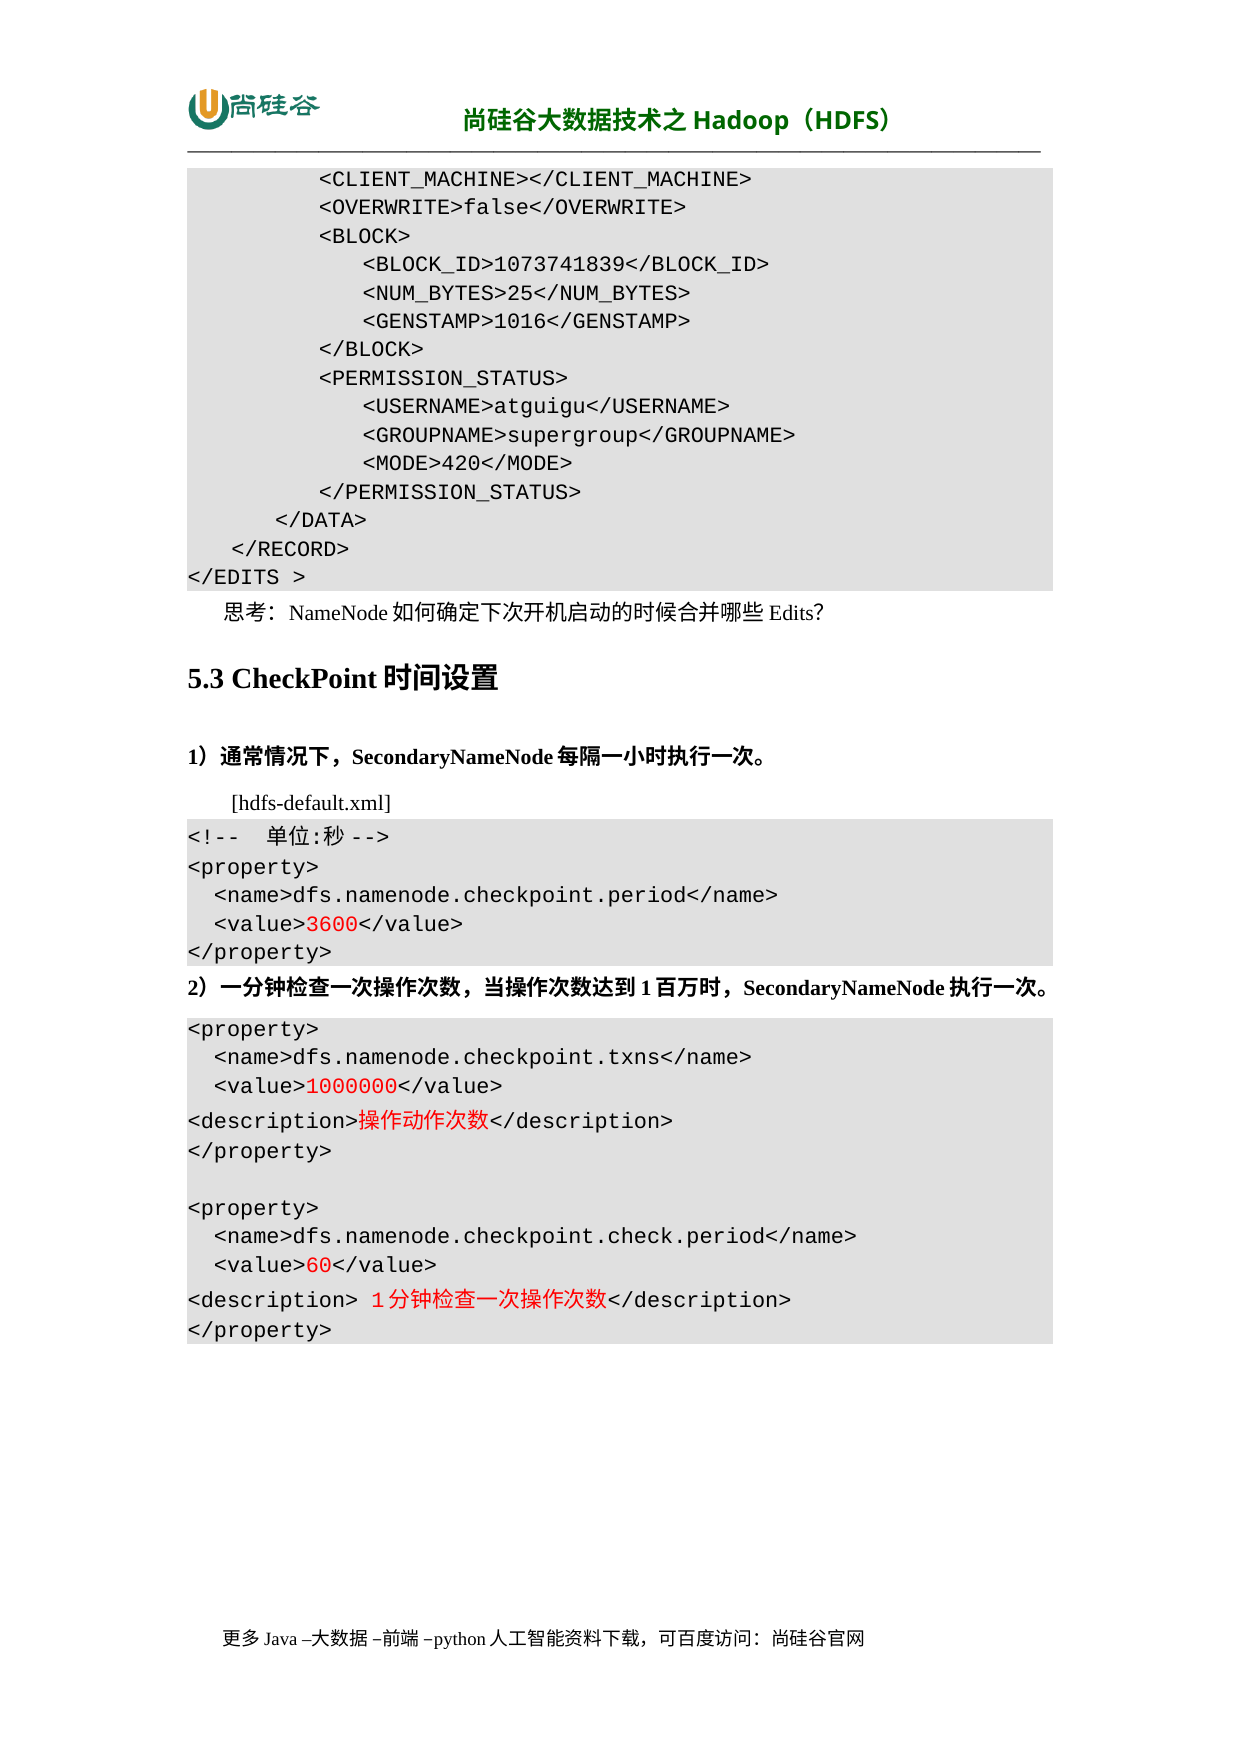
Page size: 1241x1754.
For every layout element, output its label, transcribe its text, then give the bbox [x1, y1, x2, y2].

text [hdfs-default.xml] [187, 787, 1053, 819]
subtitle 5.3 CheckPoint时间设置 [187, 643, 1053, 708]
text </PERMISSION_STATUS> [187, 481, 1053, 506]
text </property> [187, 1140, 1053, 1165]
text <BLOCK> [187, 225, 1053, 250]
text </DATA> [187, 509, 1053, 534]
text </property> [187, 1319, 1053, 1344]
text <value>60</value> [187, 1254, 1053, 1279]
text <name>dfs.namenode.checkpoint.check.period</name> [187, 1225, 1053, 1250]
text <GROUPNAME>supergroup</GROUPNAME> [187, 424, 1053, 449]
text <name>dfs.namenode.checkpoint.period</name> [187, 884, 1053, 909]
text <property> [187, 1018, 1053, 1043]
picture [187, 88, 320, 130]
text </property> [187, 941, 1053, 966]
text <name>dfs.namenode.checkpoint.txns</name> [187, 1046, 1053, 1071]
text <description>操作动作次数</description> [187, 1103, 1053, 1135]
text <GENSTAMP>1016</GENSTAMP> [187, 310, 1053, 335]
text <MODE>420</MODE> [187, 452, 1053, 477]
text <property> [187, 856, 1053, 881]
text <OVERWRITE>false</OVERWRITE> [187, 196, 1053, 221]
list 1）通常情况下，SecondaryNameNode每隔一小时执行一次。 [187, 738, 1053, 771]
text <value>3600</value> [187, 913, 1053, 938]
text <PERMISSION_STATUS> [187, 367, 1053, 392]
text <BLOCK_ID>1073741839</BLOCK_ID> [187, 253, 1053, 278]
list 2）一分钟检查一次操作次数，当操作次数达到1百万时，SecondaryNameNode执行一次。 [187, 970, 1053, 1002]
text </BLOCK> [187, 339, 1053, 363]
text <CLIENT_MACHINE></CLIENT_MACHINE> [187, 168, 1053, 193]
text <property> [187, 1197, 1053, 1222]
text </RECORD> [187, 538, 1053, 562]
text <description> 1分钟检查一次操作次数</description> [187, 1282, 1053, 1314]
text <NUM_BYTES>25</NUM_BYTES> [187, 282, 1053, 307]
text <!-- 单位:秒 --> [187, 819, 1053, 851]
text <value>1000000</value> [187, 1075, 1053, 1100]
text <USERNAME>atguigu</USERNAME> [187, 396, 1053, 420]
text 思考：NameNode如何确定下次开机启动的时候合并哪些Edits？ [187, 594, 1053, 627]
text </EDITS > [187, 566, 1053, 591]
